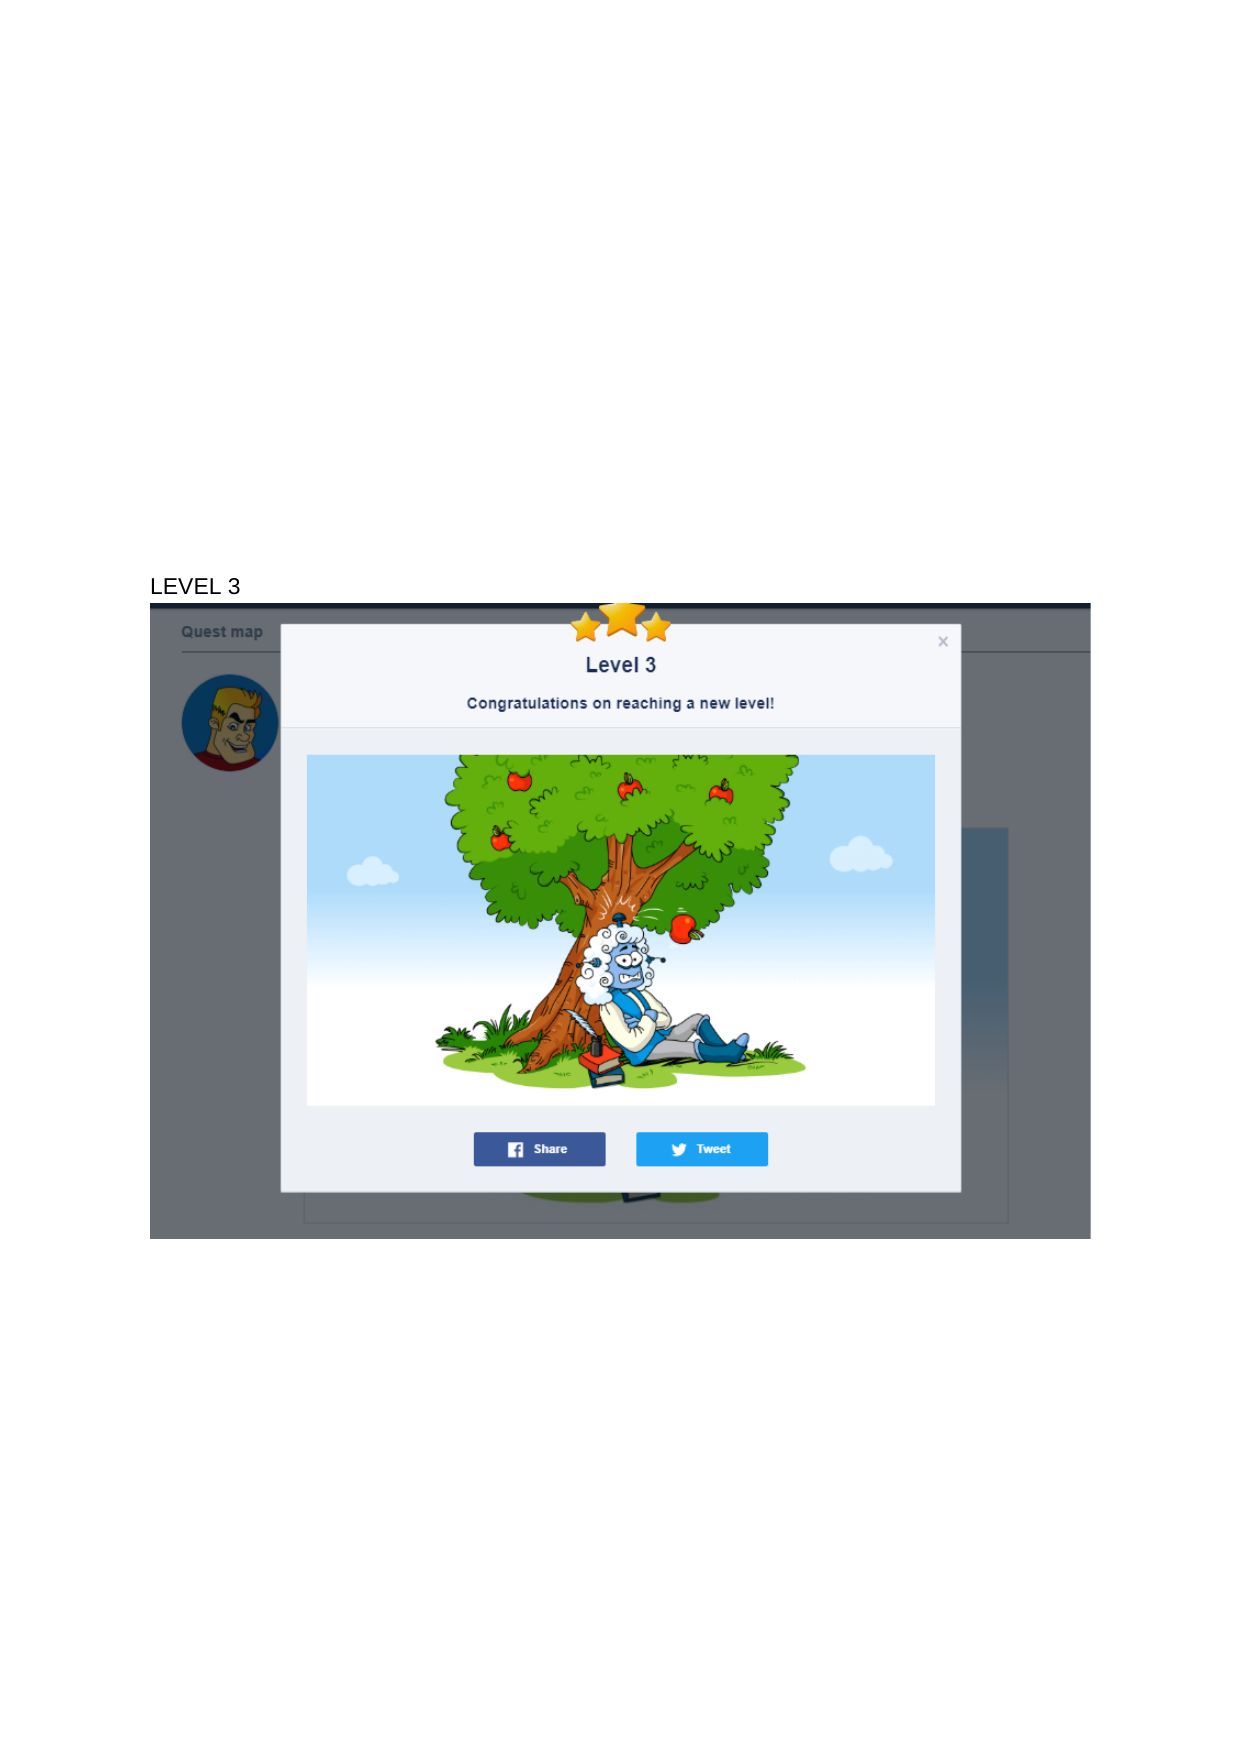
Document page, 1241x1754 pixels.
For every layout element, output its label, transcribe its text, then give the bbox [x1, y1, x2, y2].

text LEVEL 3 [150, 573, 1090, 599]
picture [150, 603, 1091, 1239]
